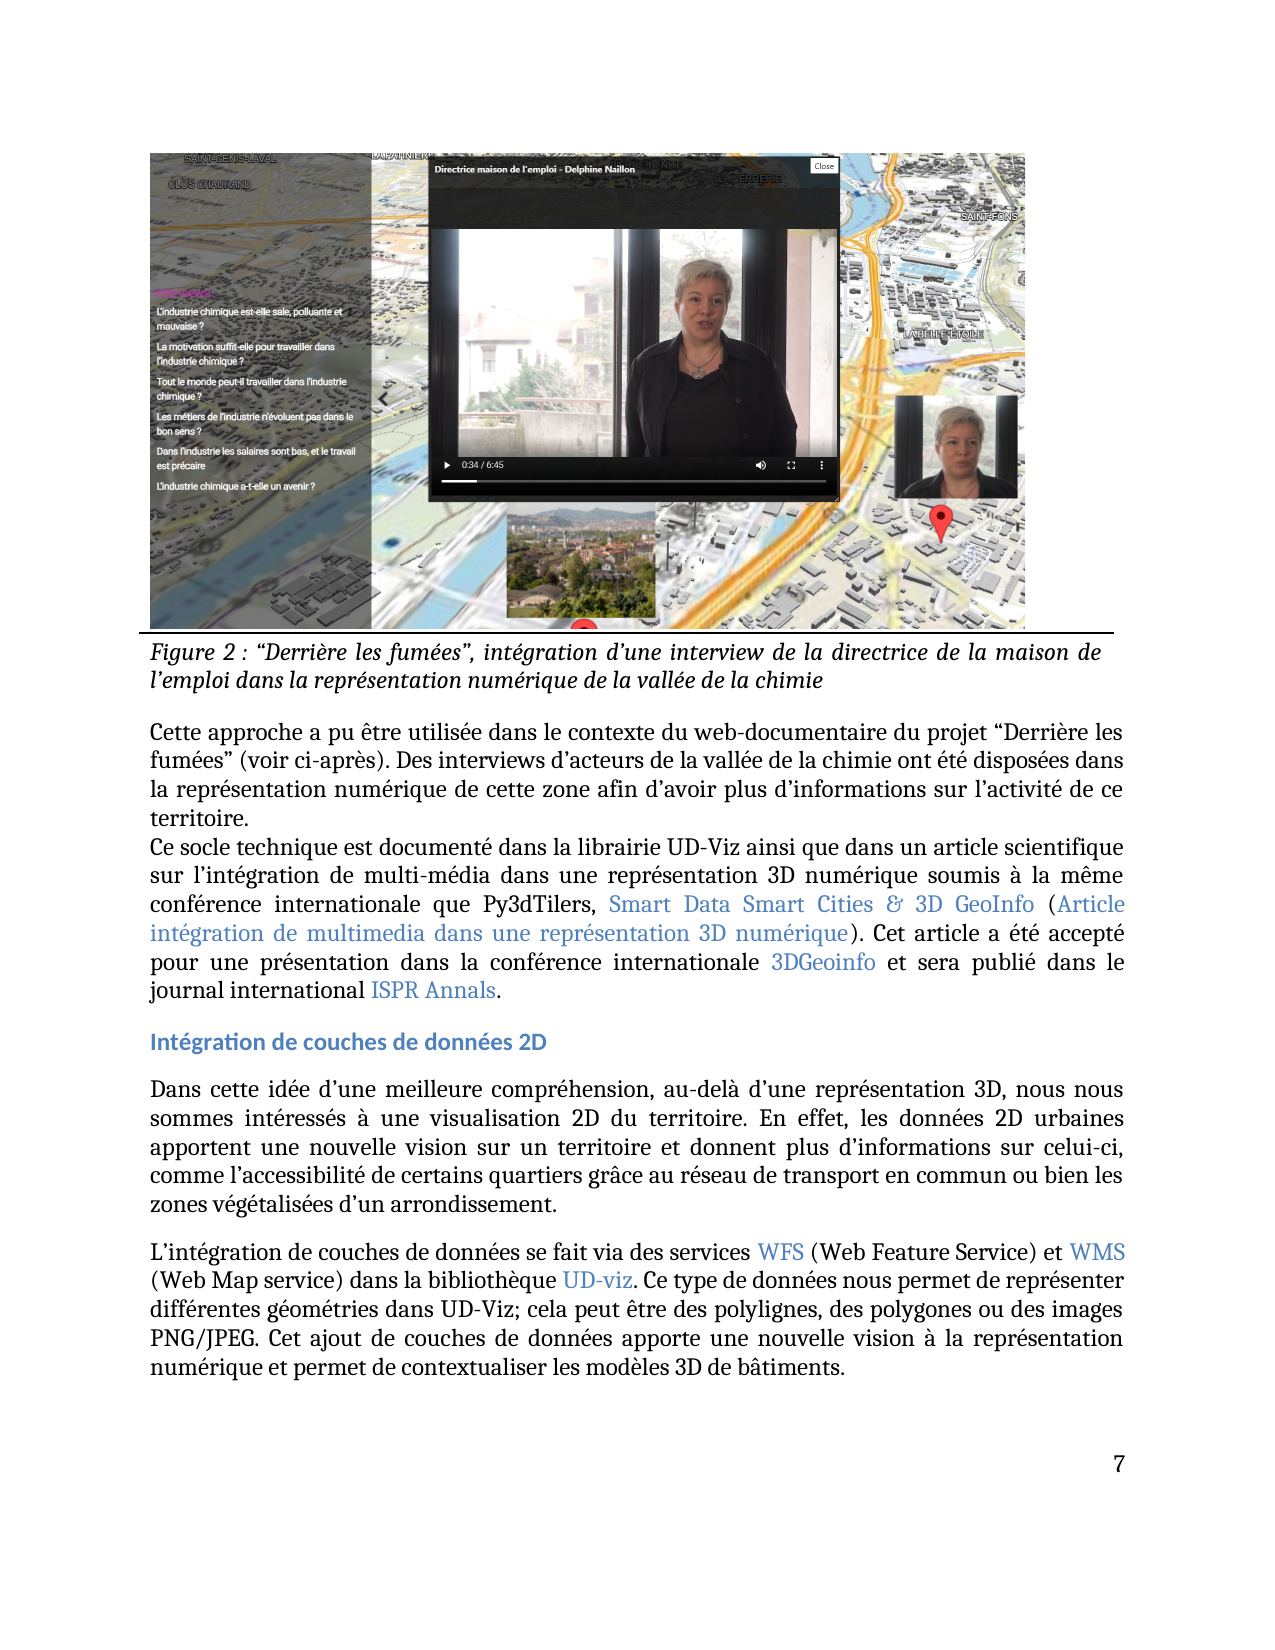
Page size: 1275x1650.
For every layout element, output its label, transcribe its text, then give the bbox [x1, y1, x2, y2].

picture [150, 153, 1025, 629]
table_cell Figure 2 : “Derrière les fumées”, intégration d’une interview de la directrice de la maison de l’emploi dans la représentation numérique de la vallée de la chimie [139, 634, 1114, 699]
text L’intégration de couches de données se fait via des services WFS (Web Feature Service) et WMS (Web Map service) dans la bibliothèque UD-viz. Ce type de données nous permet de représenter différentes géométries dans UD-Viz; cela peut être des polylignes, des polygones ou des images PNG/JPEG. Cet ajout de couches de données apporte une nouvelle vision à la représentation numérique et permet de contextualiser les modèles 3D de bâtiments. [150, 1238, 1125, 1381]
table_header [139, 150, 1114, 632]
subtitle Intégration de couches de données 2D [150, 1026, 1125, 1056]
text Dans cette idée d’une meilleure compréhension, au-delà d’une représentation 3D, nous nous sommes intéressés à une visualisation 2D du territoire. En effet, les données 2D urbaines apportent une nouvelle vision sur un territoire et donnent plus d’informations sur celui-ci, comme l’accessibilité de certains quartiers grâce au réseau de transport en commun ou bien les zones végétalisées d’un arrondissement. [150, 1075, 1125, 1219]
text Cette approche a pu être utilisée dans le contexte du web-documentaire du projet “Derrière les fumées” (voir ci-après). Des interviews d’acteurs de la vallée de la chimie ont été disposées dans la représentation numérique de cette zone afin d’avoir plus d’informations sur l’activité de ce territoire. Ce socle technique est documenté dans la librairie UD-Viz ainsi que dans un article scientifique sur l’intégration de multi-média dans une représentation 3D numérique soumis à la même conférence internationale que Py3dTilers, Smart Data Smart Cities & 3D GeoInfo (Article intégration de multimedia dans une représentation 3D numérique). Cet article a été accepté pour une présentation dans la conférence internationale 3DGeoinfo et sera publié dans le journal international ISPR Annals. [150, 717, 1125, 1005]
